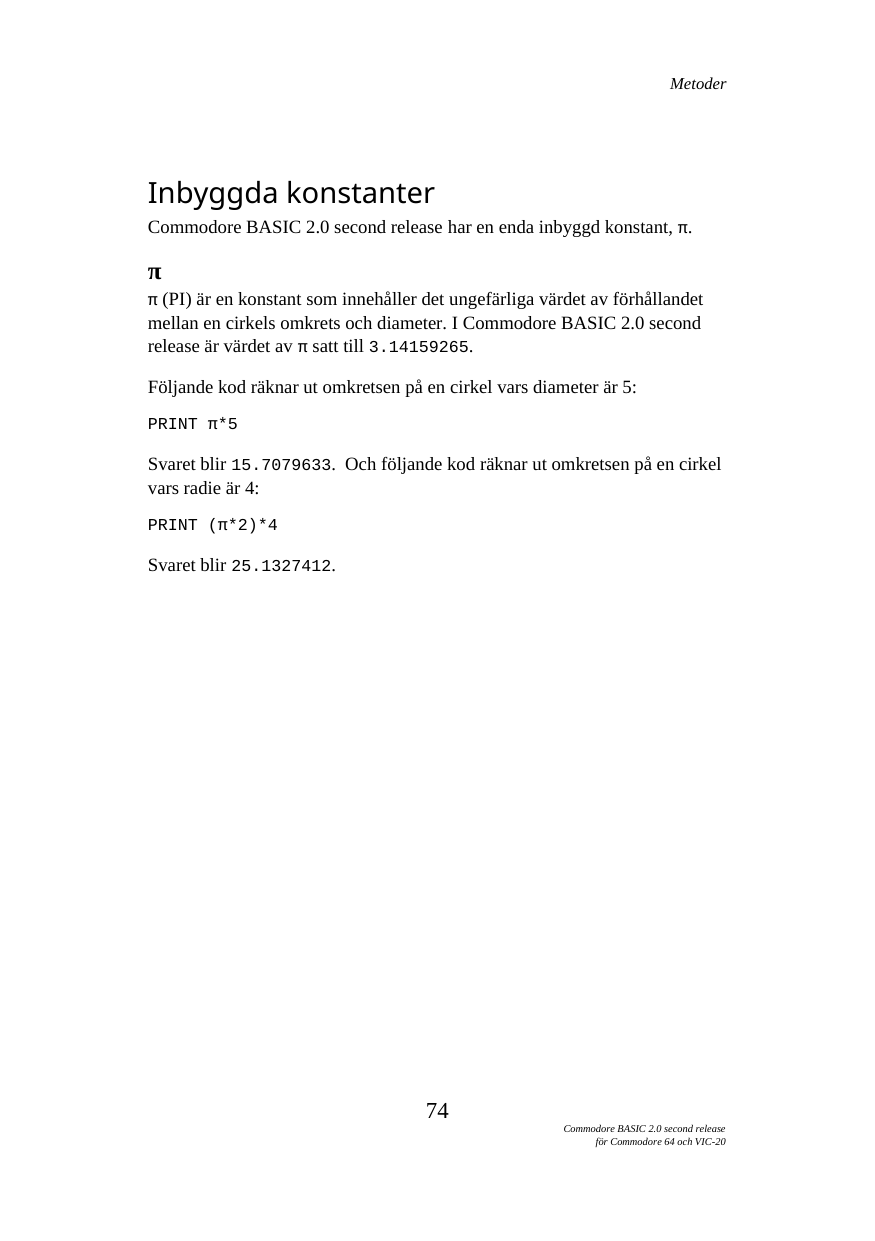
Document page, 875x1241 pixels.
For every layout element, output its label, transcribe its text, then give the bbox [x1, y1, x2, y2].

subtitle Inbyggda konstanter [148, 173, 726, 212]
text Svaret blir 15.7079633. Och följande kod räknar ut omkretsen på en cirkel vars radie är 4: [148, 453, 726, 498]
text Commodore BASIC 2.0 second release har en enda inbyggd konstant, π. [148, 216, 726, 238]
text PRINT π*5 [148, 416, 726, 434]
text π (PI) är en konstant som innehåller det ungefärliga värdet av förhållandet mellan en cirkels omkrets och diameter. I Commodore BASIC 2.0 second release är värdet av π satt till 3.14159265. [148, 287, 726, 357]
text Följande kod räknar ut omkretsen på en cirkel vars diameter är 5: [148, 376, 726, 397]
subtitle π [148, 256, 726, 285]
text Svaret blir 25.1327412. [148, 554, 726, 576]
text PRINT (π*2)*4 [148, 517, 726, 536]
